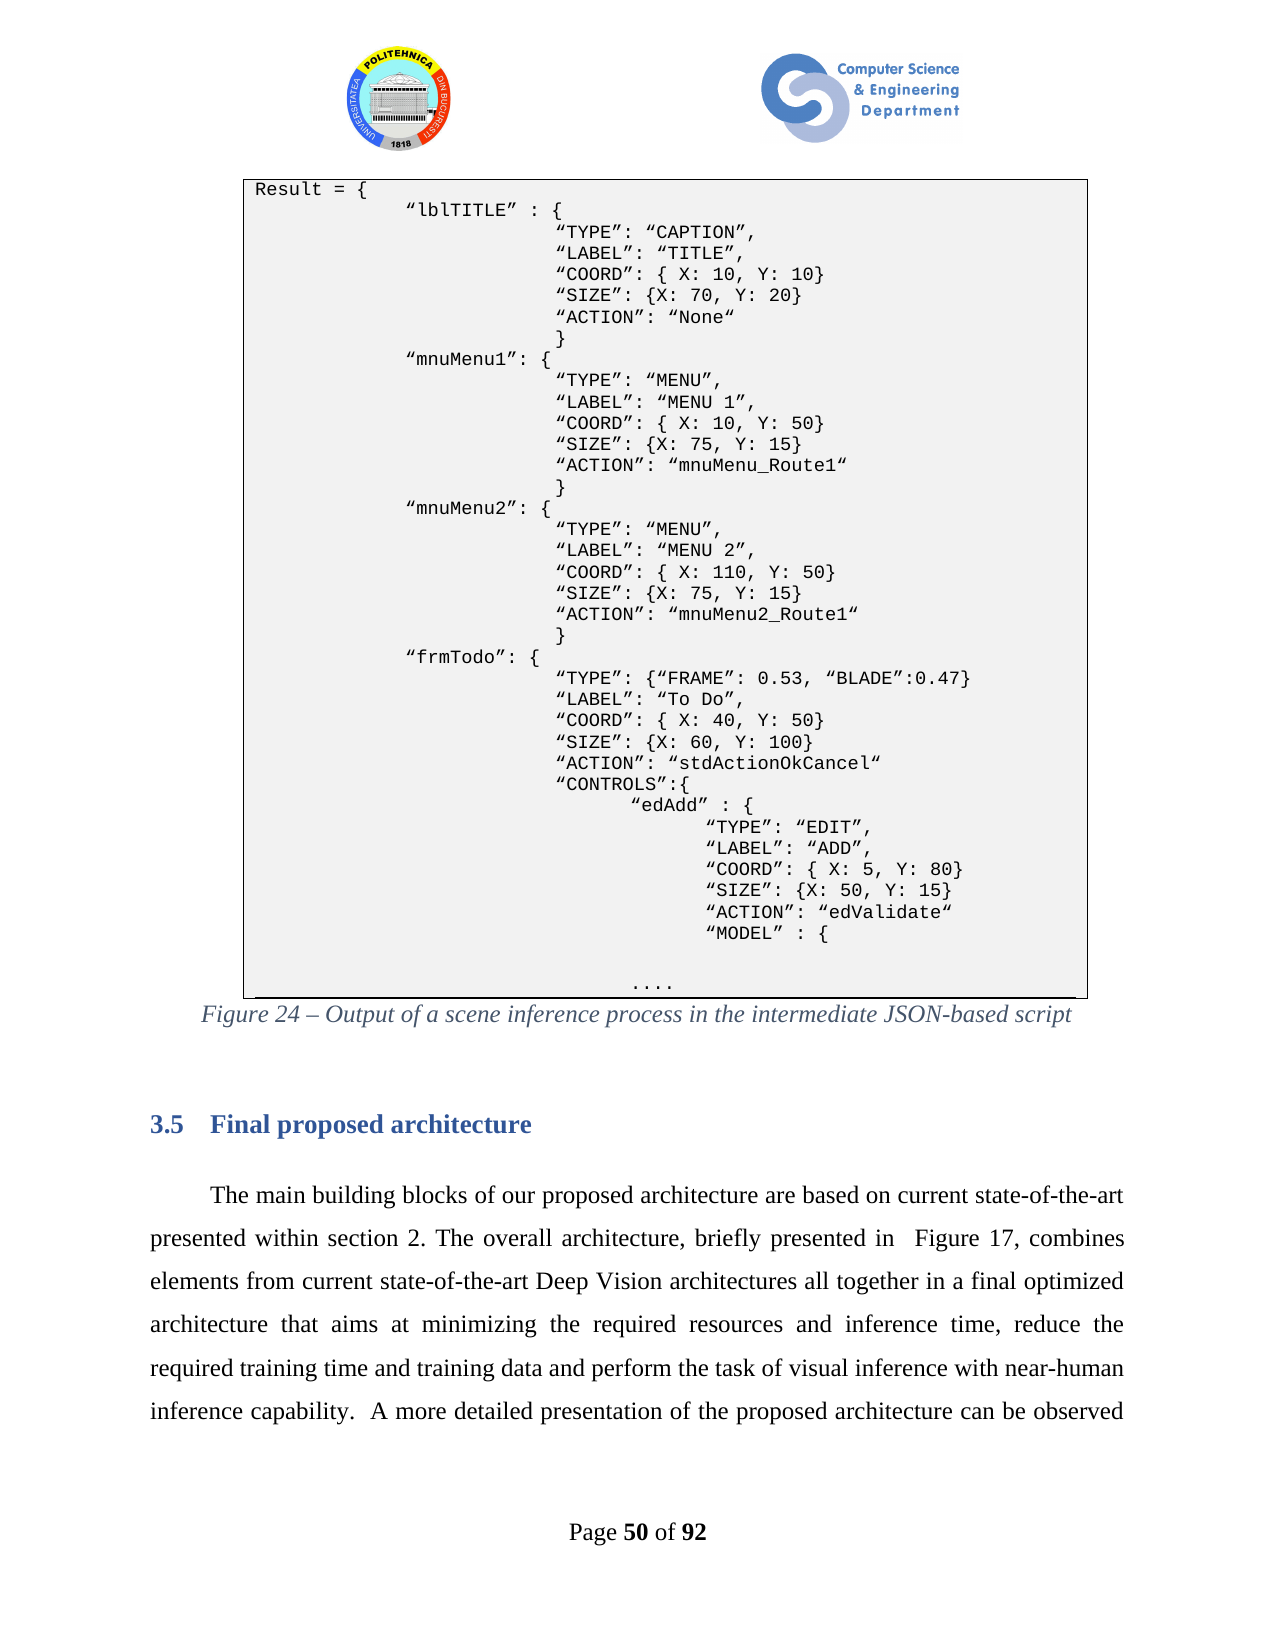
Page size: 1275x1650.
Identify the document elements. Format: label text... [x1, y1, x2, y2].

table_header Result = { “lblTITLE” : { “TYPE”: “CAPTION”, “LABEL”: “TITLE”, “COORD”: { X: 10, Y: 10} “SIZE”: {X: 70, Y: 20} “ACTION”: “None“ } “mnuMenu1”: { “TYPE”: “MENU”, “LABEL”: “MENU 1”, “COORD”: { X: 10, Y: 50} “SIZE”: {X: 75, Y: 15} “ACTION”: “mnuMenu_Route1“ } “mnuMenu2”: { “TYPE”: “MENU”, “LABEL”: “MENU 2”, “COORD”: { X: 110, Y: 50} “SIZE”: {X: 75, Y: 15} “ACTION”: “mnuMenu2_Route1“ } “frmTodo”: { “TYPE”: {“FRAME”: 0.53, “BLADE”:0.47} “LABEL”: “To Do”, “COORD”: { X: 40, Y: 50} “SIZE”: {X: 60, Y: 100} “ACTION”: “stdActionOkCancel“ “CONTROLS”:{ “edAdd” : { “TYPE”: “EDIT”, “LABEL”: “ADD”, “COORD”: { X: 5, Y: 80} “SIZE”: {X: 50, Y: 15} “ACTION”: “edValidate“ “MODEL” : { .... [244, 180, 1087, 998]
text Figure 24 – Output of a scene inference process in the intermediate JSON-based script [150, 999, 1125, 1028]
picture [760, 53, 963, 144]
picture [346, 46, 451, 151]
subtitle Final proposed architecture [150, 1108, 1125, 1140]
